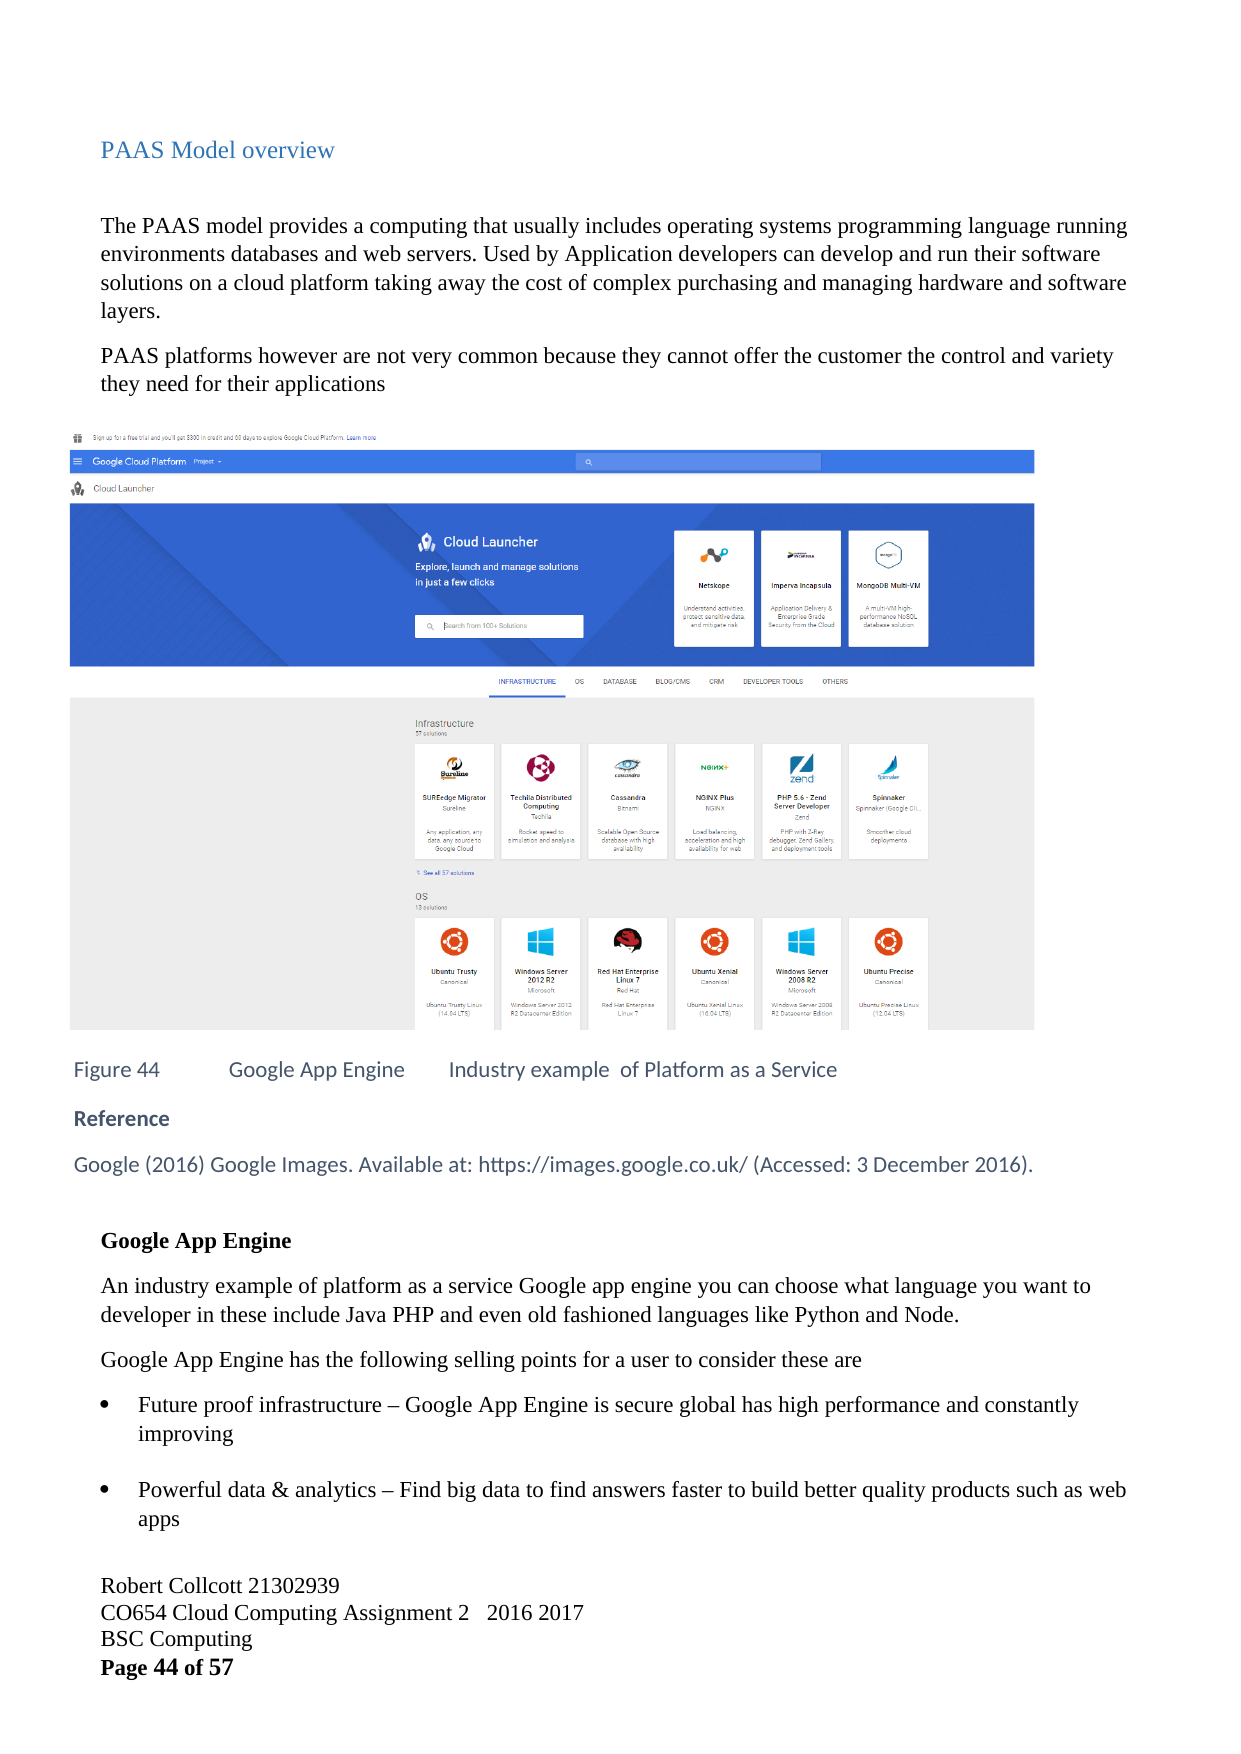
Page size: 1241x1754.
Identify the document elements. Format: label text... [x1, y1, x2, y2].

text Google App Engine has the following selling points for a user to consider these are [100, 1346, 1134, 1372]
text An industry example of platform as a service Google app engine you can choose what language you want to developer in these include Java PHP and even old fashioned languages like Python and Node. [100, 1273, 1134, 1327]
picture [69, 426, 1035, 1030]
text Google App Engine [100, 1227, 1134, 1254]
list Future proof infrastructure – Google App Engine is secure global has high performance and constantly improving [100, 1391, 1134, 1446]
list Powerful data & analytics – Find big data to find answers faster to build better quality products such as web apps [100, 1477, 1134, 1531]
subtitle PAAS Model overview [100, 136, 1134, 164]
text The PAAS model provides a computing that usually includes operating systems programming language running environments databases and web servers. Used by Application developers can develop and run their software solutions on a cloud platform taking away the cost of complex purchasing and managing hardware and software layers. [100, 212, 1134, 323]
text PAAS platforms however are not very common because they cannot offer the customer the control and variety they need for their applications [100, 342, 1134, 397]
